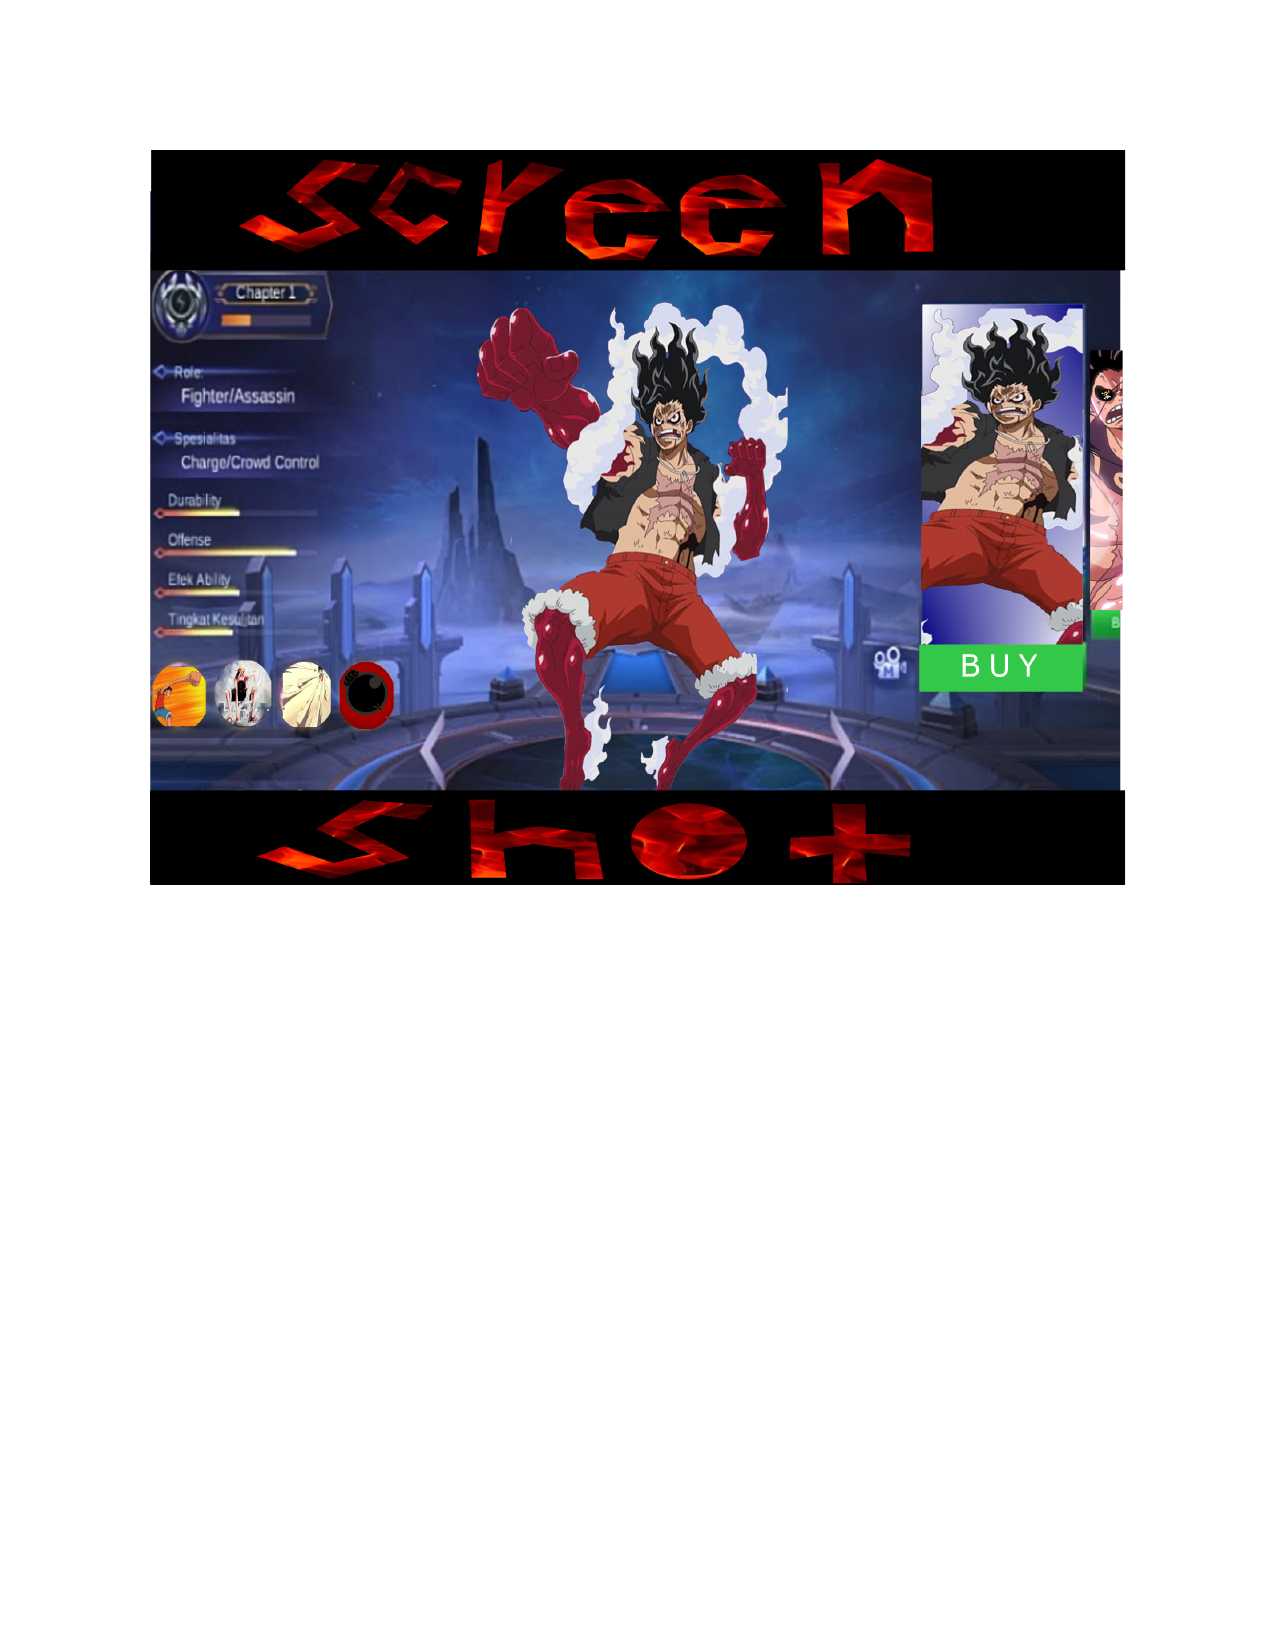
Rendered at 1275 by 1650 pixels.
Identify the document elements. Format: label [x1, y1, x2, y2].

picture [150, 150, 1125, 885]
